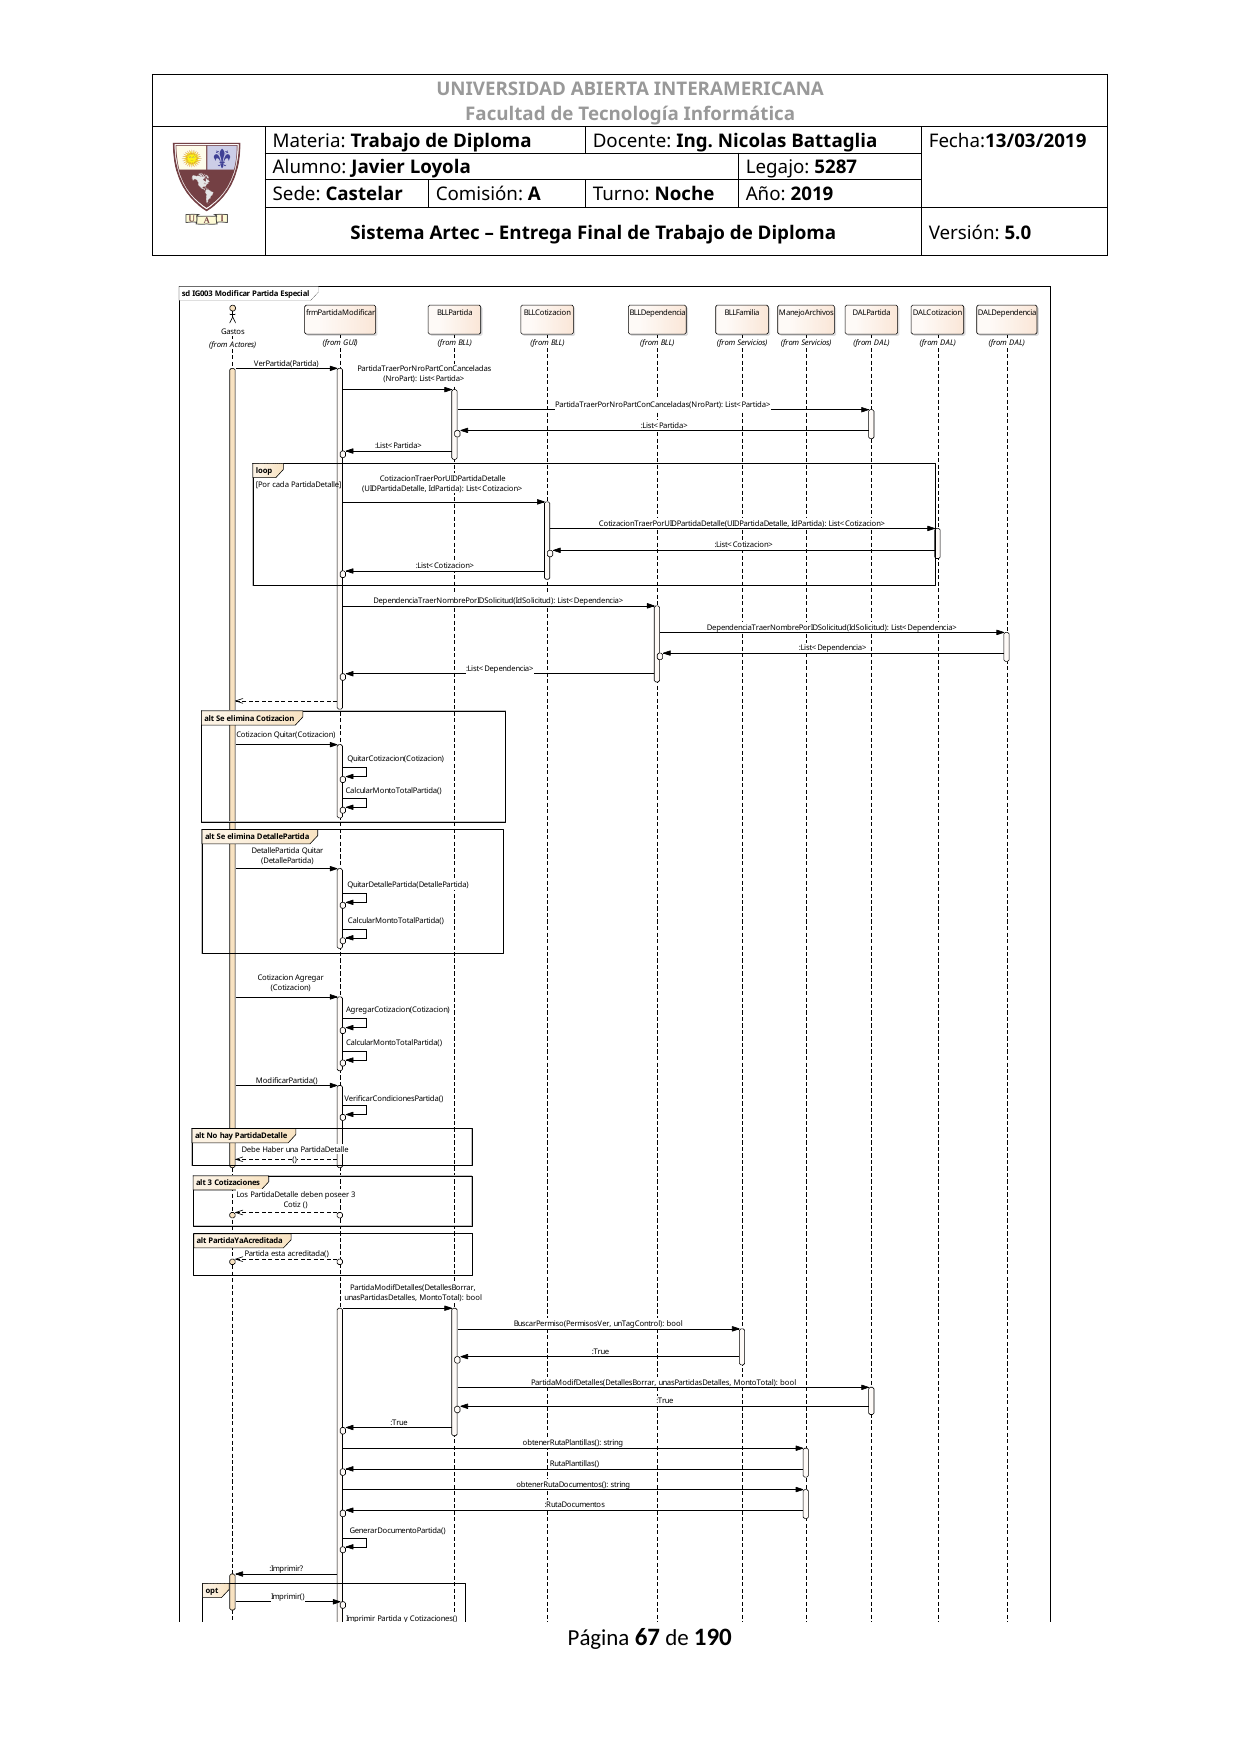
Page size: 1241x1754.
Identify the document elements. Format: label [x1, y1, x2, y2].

picture [157, 136, 257, 228]
